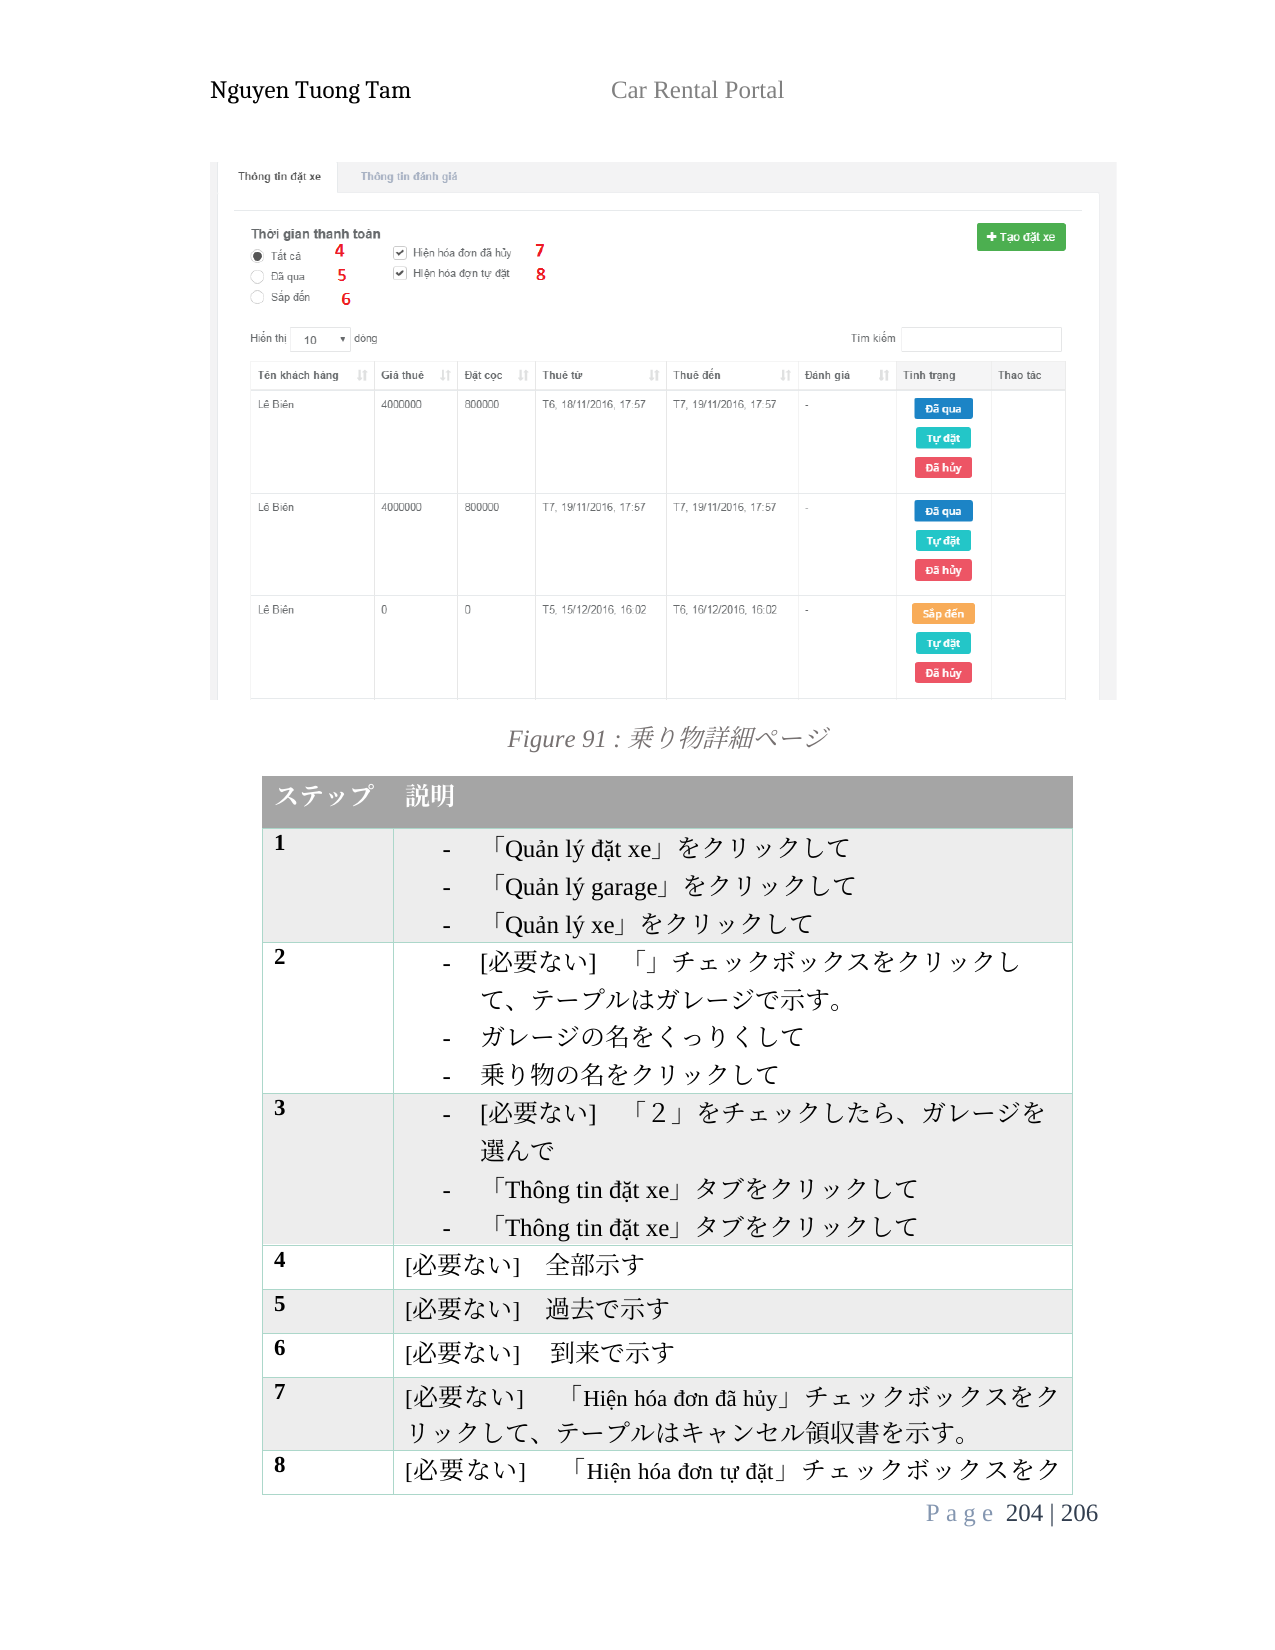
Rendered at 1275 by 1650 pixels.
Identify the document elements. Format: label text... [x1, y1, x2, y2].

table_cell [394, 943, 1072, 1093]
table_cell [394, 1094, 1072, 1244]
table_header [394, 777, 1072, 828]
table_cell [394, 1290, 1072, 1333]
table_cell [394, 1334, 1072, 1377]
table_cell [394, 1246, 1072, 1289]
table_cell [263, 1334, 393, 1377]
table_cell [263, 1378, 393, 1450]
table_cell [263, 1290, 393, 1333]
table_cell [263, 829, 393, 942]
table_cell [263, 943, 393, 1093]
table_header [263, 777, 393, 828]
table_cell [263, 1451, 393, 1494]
picture [210, 162, 1117, 700]
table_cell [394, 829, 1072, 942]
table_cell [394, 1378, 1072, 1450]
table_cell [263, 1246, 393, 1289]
text Figure 91 : 乗り物詳細ページ [210, 719, 1125, 755]
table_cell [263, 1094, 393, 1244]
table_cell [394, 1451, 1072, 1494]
